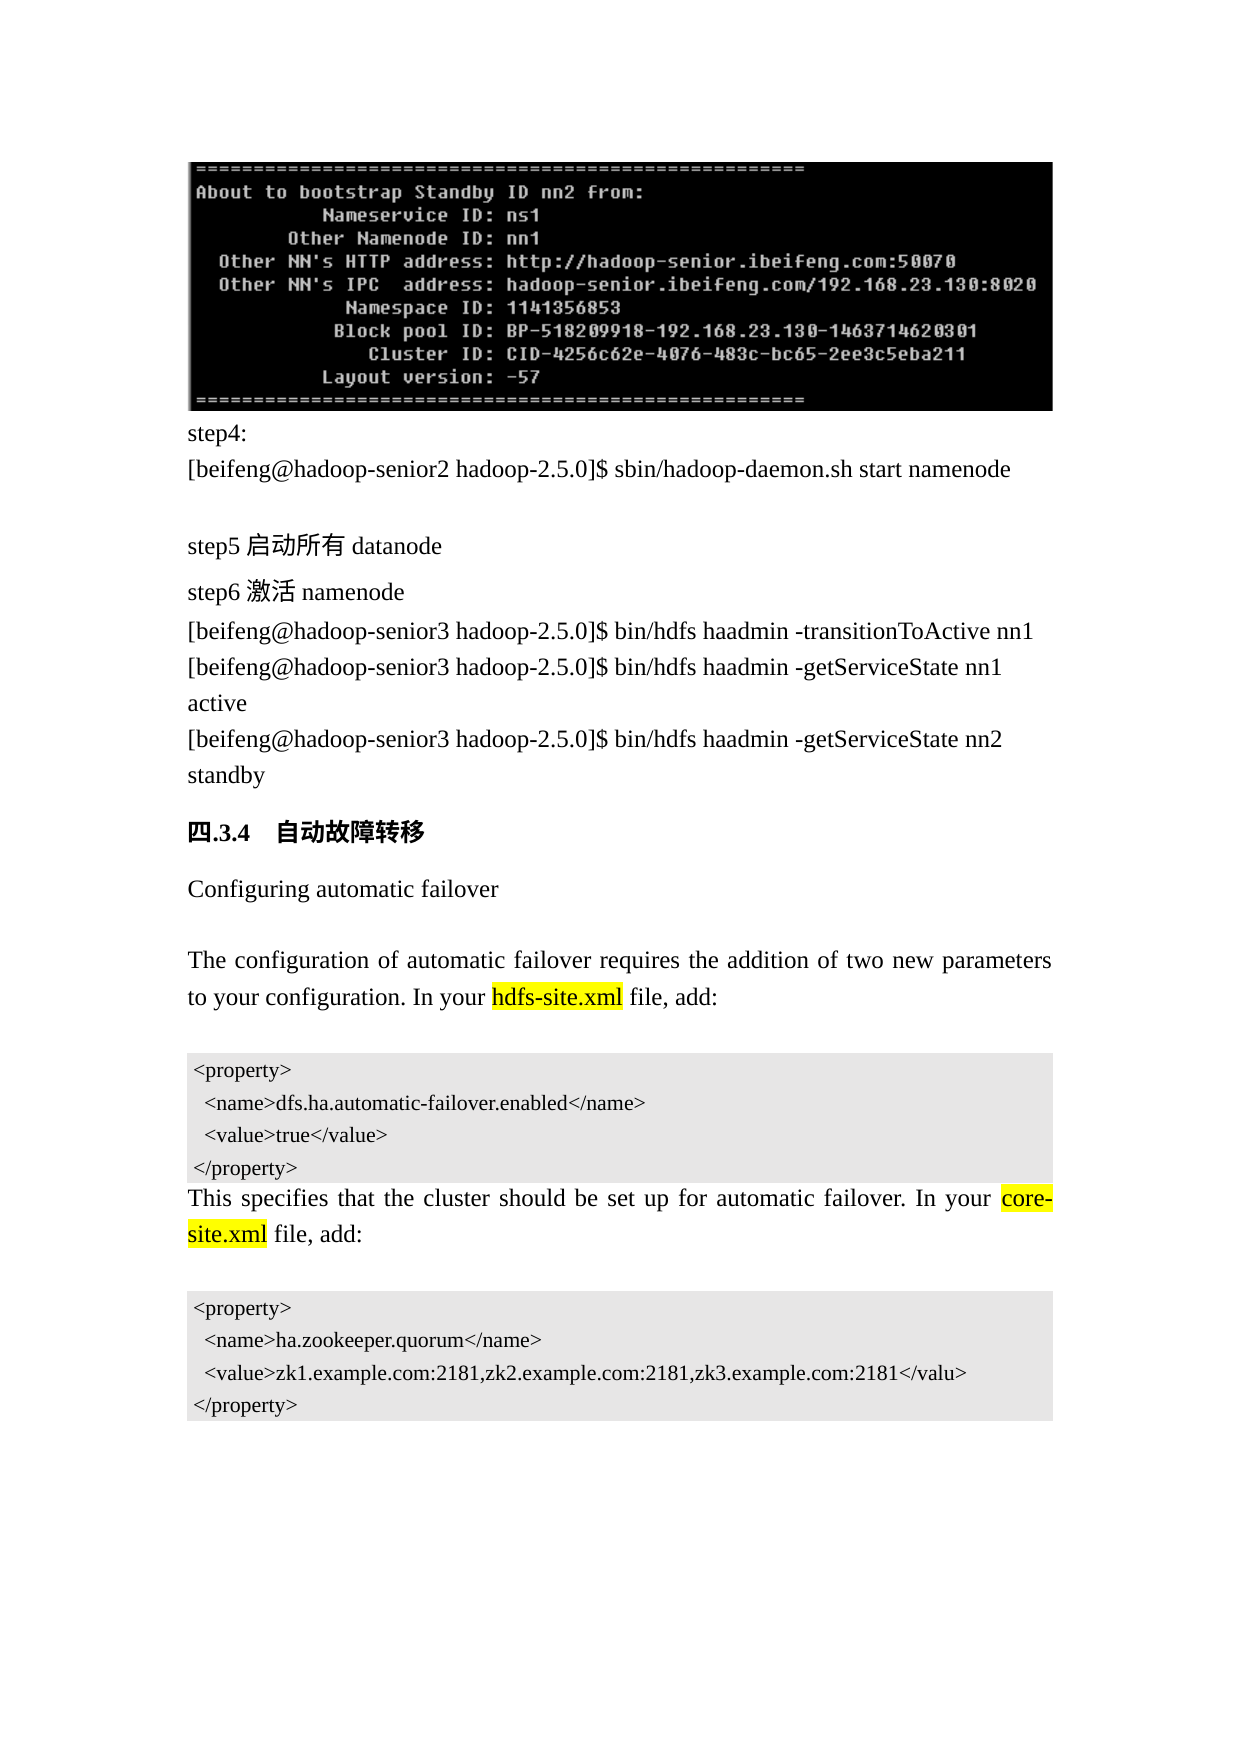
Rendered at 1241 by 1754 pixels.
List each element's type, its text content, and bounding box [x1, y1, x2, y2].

text active [187, 688, 1053, 717]
text Configuring automatic failover [187, 874, 1053, 902]
text <name>ha.zookeeper.quorum</name> [187, 1324, 1053, 1356]
text The configuration of automatic failover requires the addition of two new parameters to your configuration. In your hdfs-site.xml file, add: [187, 946, 1053, 1010]
text <property> [187, 1053, 1053, 1086]
text <property> [187, 1291, 1053, 1324]
text standby [187, 760, 1053, 789]
text [beifeng@hadoop-senior3 hadoop-2.5.0]$ bin/hdfs haadmin -getServiceState nn2 [187, 724, 1053, 753]
text step5 启动所有datanode [187, 526, 1053, 562]
text step6 激活namenode [187, 571, 1053, 607]
text [beifeng@hadoop-senior3 hadoop-2.5.0]$ bin/hdfs haadmin -transitionToActive nn1 [187, 616, 1053, 645]
picture [187, 162, 1053, 411]
text </property> [187, 1151, 1053, 1183]
text </property> [187, 1389, 1053, 1421]
text [beifeng@hadoop-senior2 hadoop-2.5.0]$ sbin/hadoop-daemon.sh start namenode [187, 454, 1053, 482]
text <value>zk1.example.com:2181,zk2.example.com:2181,zk3.example.com:2181</valu> [187, 1356, 1053, 1389]
text step4: [187, 418, 1053, 447]
text <value>true</value> [187, 1118, 1053, 1151]
text [beifeng@hadoop-senior3 hadoop-2.5.0]$ bin/hdfs haadmin -getServiceState nn1 [187, 652, 1053, 681]
subtitle 自动故障转移 [187, 812, 1053, 848]
text This specifies that the cluster should be set up for automatic failover. In your core-site.xml file, add: [187, 1183, 1053, 1248]
text <name>dfs.ha.automatic-failover.enabled</name> [187, 1086, 1053, 1118]
